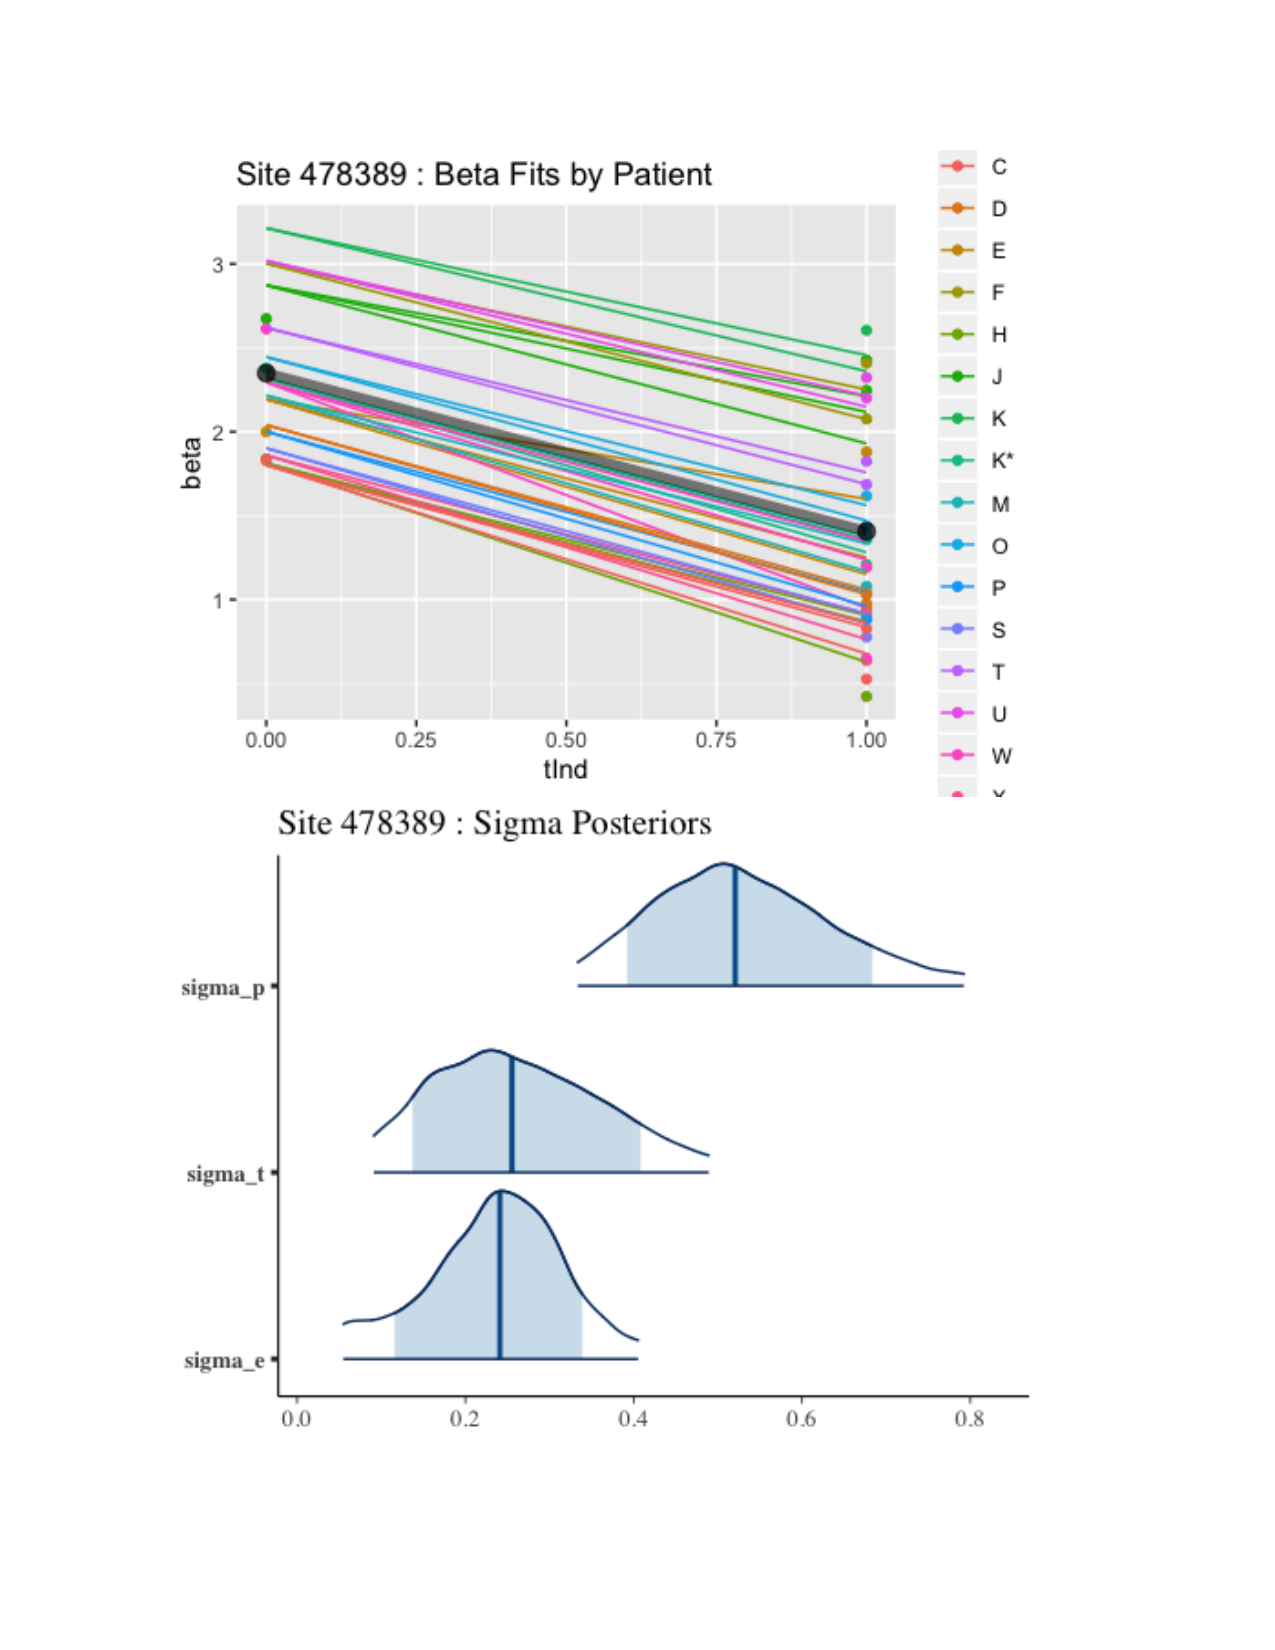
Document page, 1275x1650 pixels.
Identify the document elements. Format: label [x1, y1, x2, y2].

picture [168, 150, 1044, 1445]
